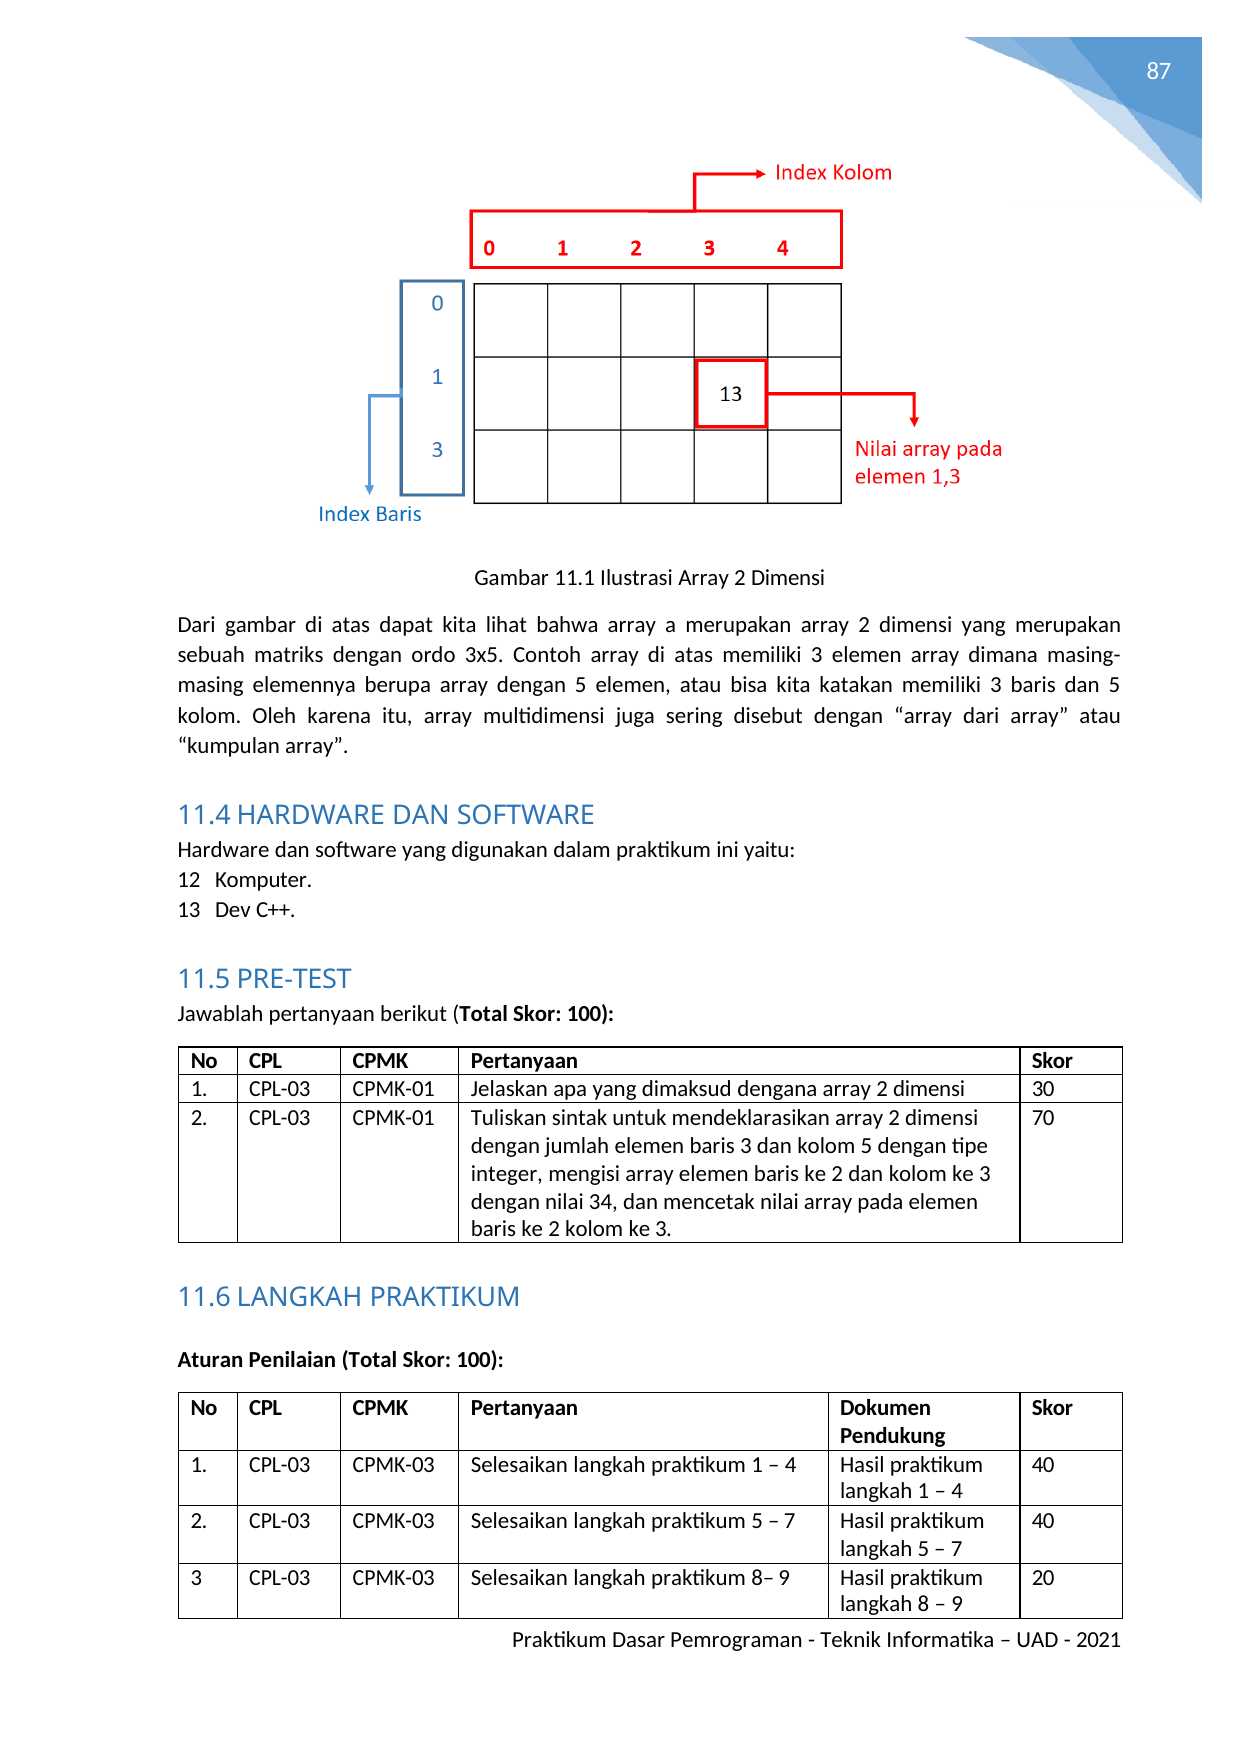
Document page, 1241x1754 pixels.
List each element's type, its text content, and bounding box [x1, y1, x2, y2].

table_cell CPMK-01 [341, 1103, 458, 1242]
text Hardware dan software yang digunakan dalam praktikum ini yaitu: [177, 835, 1223, 863]
table_header Skor [1021, 1393, 1122, 1449]
table_cell 2. [179, 1506, 237, 1562]
table_header CPMK [341, 1393, 458, 1449]
list Dev C++. [177, 895, 1223, 923]
table_cell 2. [179, 1103, 237, 1242]
table_cell Selesaikan langkah praktikum 1 – 4 [459, 1451, 828, 1505]
text Jawablah pertanyaan berikut (Total Skor: 100): [177, 999, 1223, 1028]
table_cell 30 [1021, 1075, 1122, 1102]
table_header No [179, 1048, 237, 1074]
table_cell CPMK-01 [341, 1075, 458, 1102]
table_cell CPL-03 [238, 1506, 340, 1562]
table_cell CPL-03 [238, 1451, 340, 1505]
table_cell Selesaikan langkah praktikum 5 – 7 [459, 1506, 828, 1562]
table_cell 20 [1021, 1564, 1122, 1618]
table_cell 70 [1021, 1103, 1122, 1242]
list Komputer. [177, 865, 1223, 893]
table_cell Hasil praktikum langkah 1 – 4 [829, 1451, 1019, 1505]
table_cell Tuliskan sintak untuk mendeklarasikan array 2 dimensi dengan jumlah elemen baris 3 dan kolom 5 dengan tipe integer, mengisi array elemen baris ke 2 dan kolom ke 3 dengan nilai 34, dan mencetak nilai array pada elemen baris ke 2 kolom ke 3. [459, 1103, 1019, 1242]
table_header Pertanyaan [459, 1393, 828, 1449]
subtitle LANGKAH PRAKTIKUM [177, 1278, 1223, 1314]
subtitle PRE-TEST [177, 960, 1223, 997]
table_header CPMK [341, 1048, 458, 1074]
table_header CPL [238, 1048, 340, 1074]
subtitle HARDWARE DAN SOFTWARE [177, 795, 1223, 832]
table_cell Hasil praktikum langkah 5 – 7 [829, 1506, 1019, 1562]
table_cell CPL-03 [238, 1103, 340, 1242]
table_cell CPMK-03 [341, 1506, 458, 1562]
table_cell 3 [179, 1564, 237, 1618]
table_cell Jelaskan apa yang dimaksud dengana array 2 dimensi [459, 1075, 1019, 1102]
table_cell CPL-03 [238, 1075, 340, 1102]
table_cell CPMK-03 [341, 1564, 458, 1618]
table_header Pertanyaan [459, 1048, 1019, 1074]
table_header CPL [238, 1393, 340, 1449]
table_cell 1. [179, 1075, 237, 1102]
subtitle Aturan Penilaian (Total Skor: 100): [177, 1345, 1223, 1373]
table_header Skor [1021, 1048, 1122, 1074]
table_cell Selesaikan langkah praktikum 8– 9 [459, 1564, 828, 1618]
table_cell 1. [179, 1451, 237, 1505]
text Gambar 11.1 Ilustrasi Array 2 Dimensi [179, 563, 1120, 591]
table_cell Hasil praktikum langkah 8 – 9 [829, 1564, 1019, 1618]
table_header Dokumen Pendukung [829, 1393, 1019, 1449]
table_cell CPL-03 [238, 1564, 340, 1618]
table_header No [179, 1393, 237, 1449]
table_cell CPMK-03 [341, 1451, 458, 1505]
text Dari gambar di atas dapat kita lihat bahwa array a merupakan array 2 dimensi yang merupakan sebuah matriks dengan ordo 3x5. Contoh array di atas memiliki 3 elemen array dimana masing-masing elemennya berupa array dengan 5 elemen, atau bisa kita katakan memiliki 3 baris dan 5 kolom. Oleh karena itu, array multidimensi juga sering disebut dengan “array dari array” atau “kumpulan array”. [177, 610, 1122, 759]
table_cell 40 [1021, 1451, 1122, 1505]
table_cell 40 [1021, 1506, 1122, 1562]
picture [291, 37, 1203, 543]
